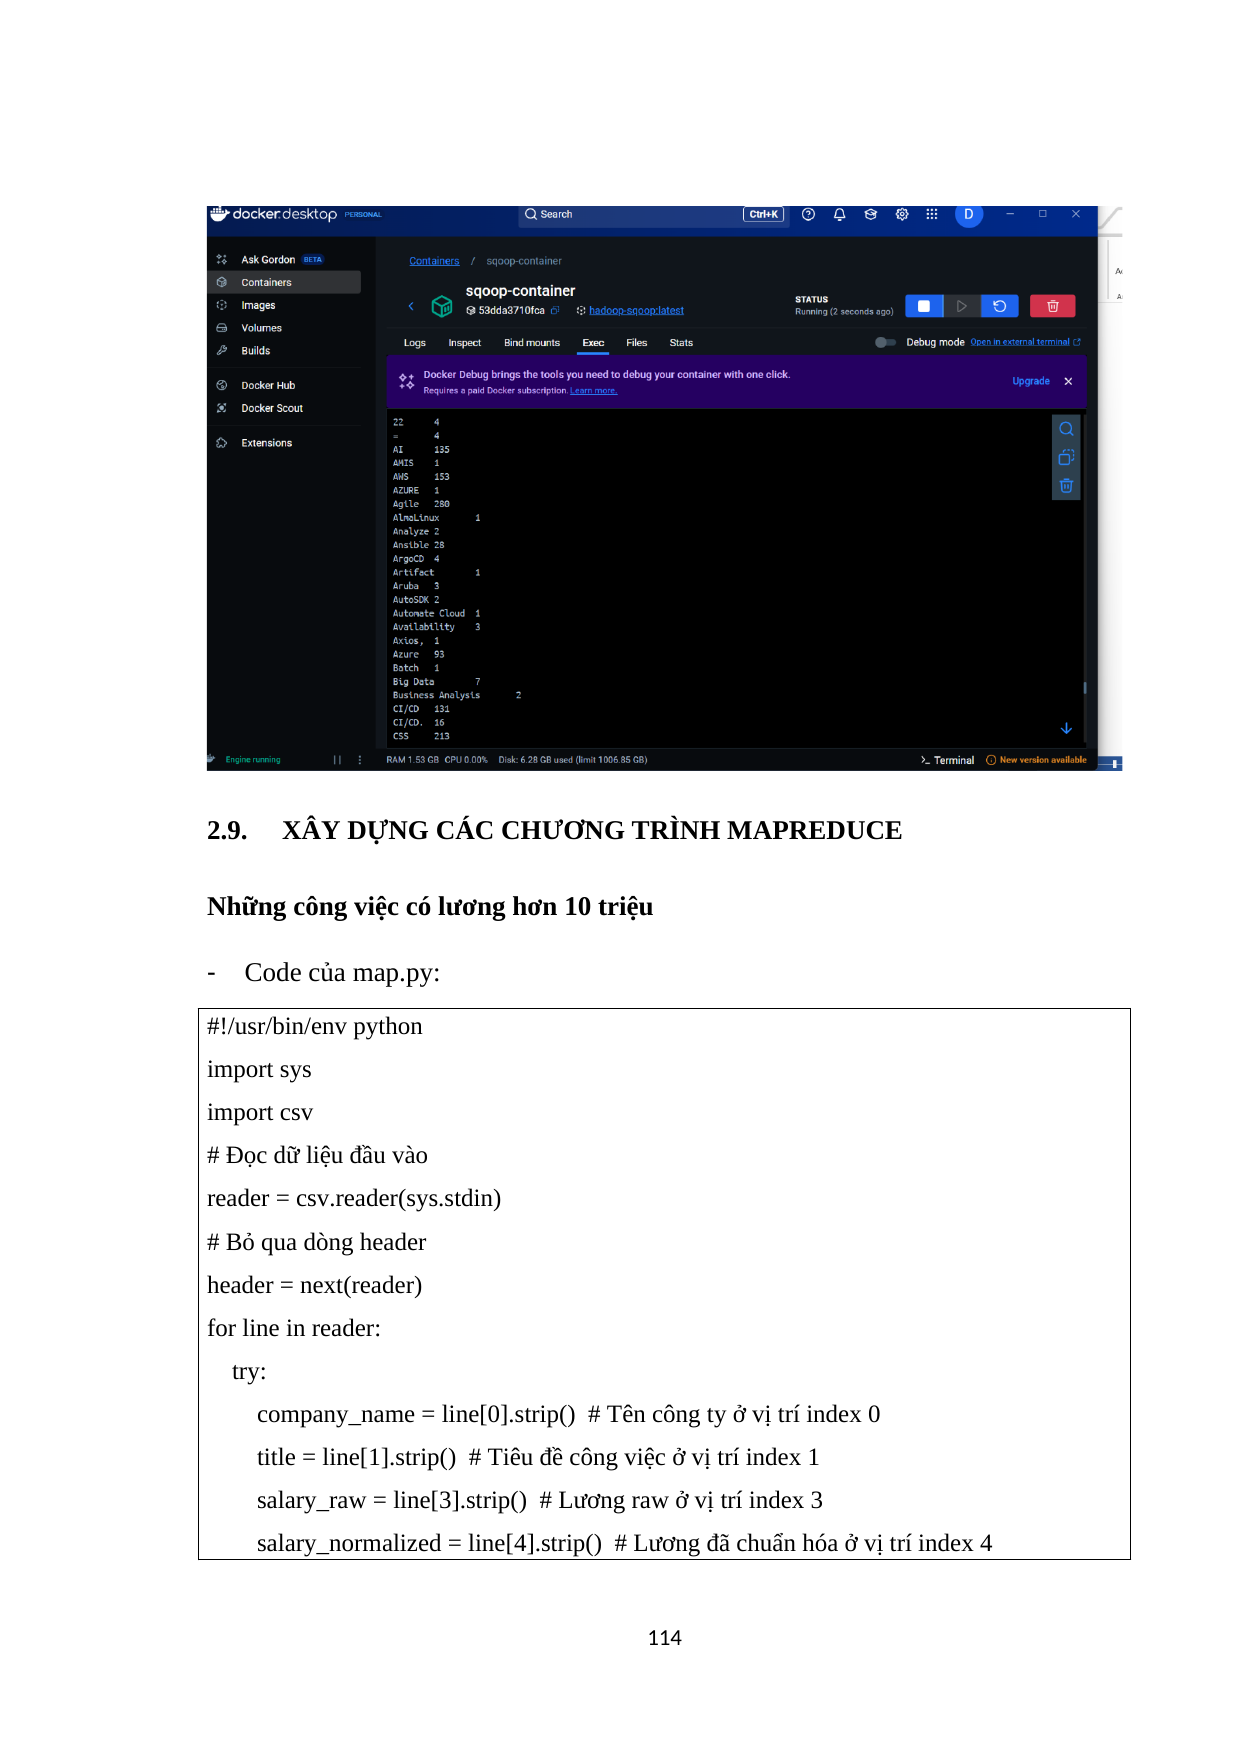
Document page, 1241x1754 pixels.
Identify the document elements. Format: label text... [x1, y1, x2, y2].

list try: [199, 1353, 1130, 1385]
list # Bỏ qua dòng header [199, 1223, 1130, 1255]
list import sys [199, 1051, 1130, 1083]
list header = next(reader) [199, 1267, 1130, 1298]
list import csv [199, 1094, 1130, 1126]
list #!/usr/bin/env python [199, 1009, 1130, 1040]
list reader = csv.reader(sys.stdin) [199, 1180, 1130, 1212]
list for line in reader: [199, 1310, 1130, 1342]
text Những công việc có lương hơn 10 triệu [207, 890, 1122, 921]
list company_name = line[0].strip() # Tên công ty ở vị trí index 0 [199, 1396, 1130, 1428]
list title = line[1].strip() # Tiêu đề công việc ở vị trí index 1 [199, 1439, 1130, 1471]
list XÂY DỰNG CÁC CHƯƠNG TRÌNH MAPREDUCE [207, 814, 1122, 845]
list salary_raw = line[3].strip() # Lương raw ở vị trí index 3 [199, 1482, 1130, 1514]
list Code của map.py: [207, 952, 1122, 989]
list # Đọc dữ liệu đầu vào [199, 1137, 1130, 1169]
picture [206, 206, 1123, 771]
list salary_normalized = line[4].strip() # Lương đã chuẩn hóa ở vị trí index 4 [199, 1525, 1130, 1559]
